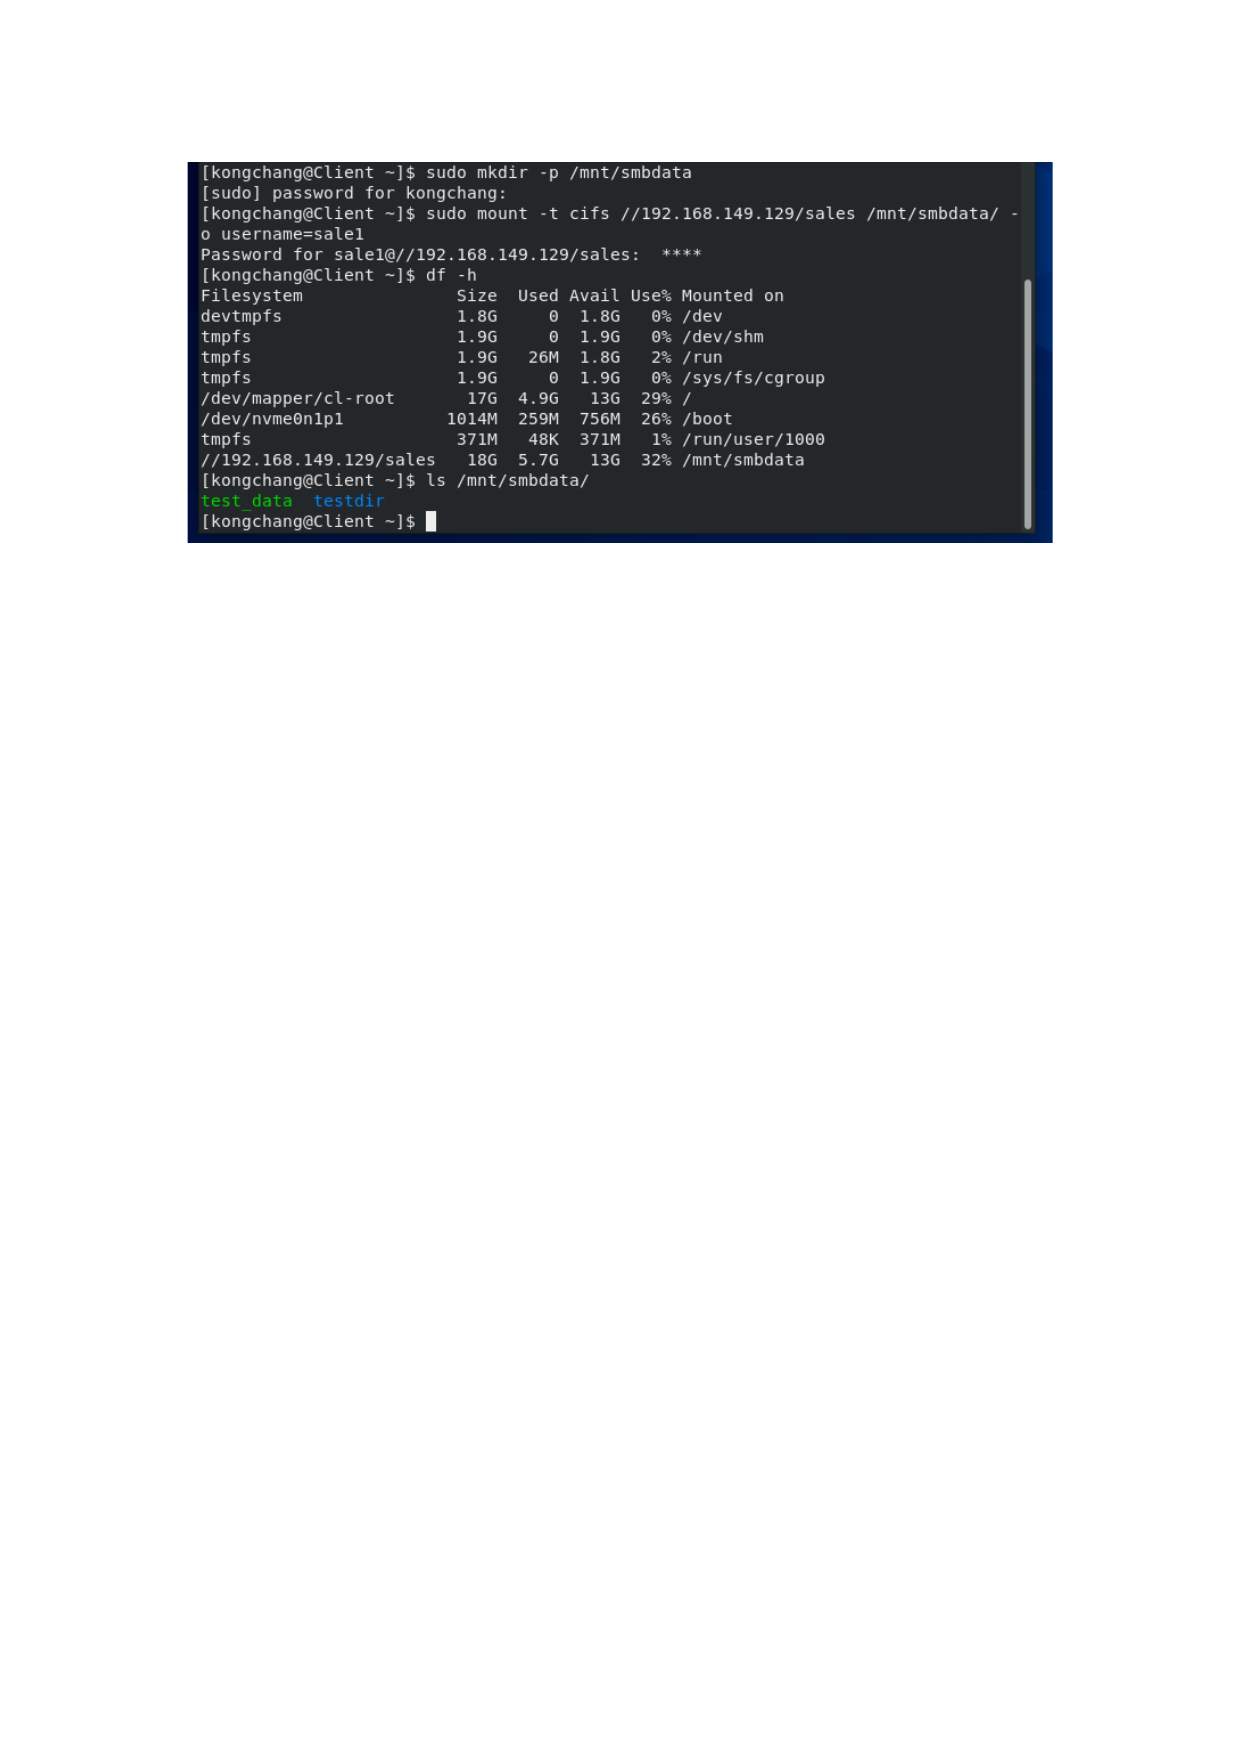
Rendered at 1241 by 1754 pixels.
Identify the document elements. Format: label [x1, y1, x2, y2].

picture [187, 162, 1053, 543]
